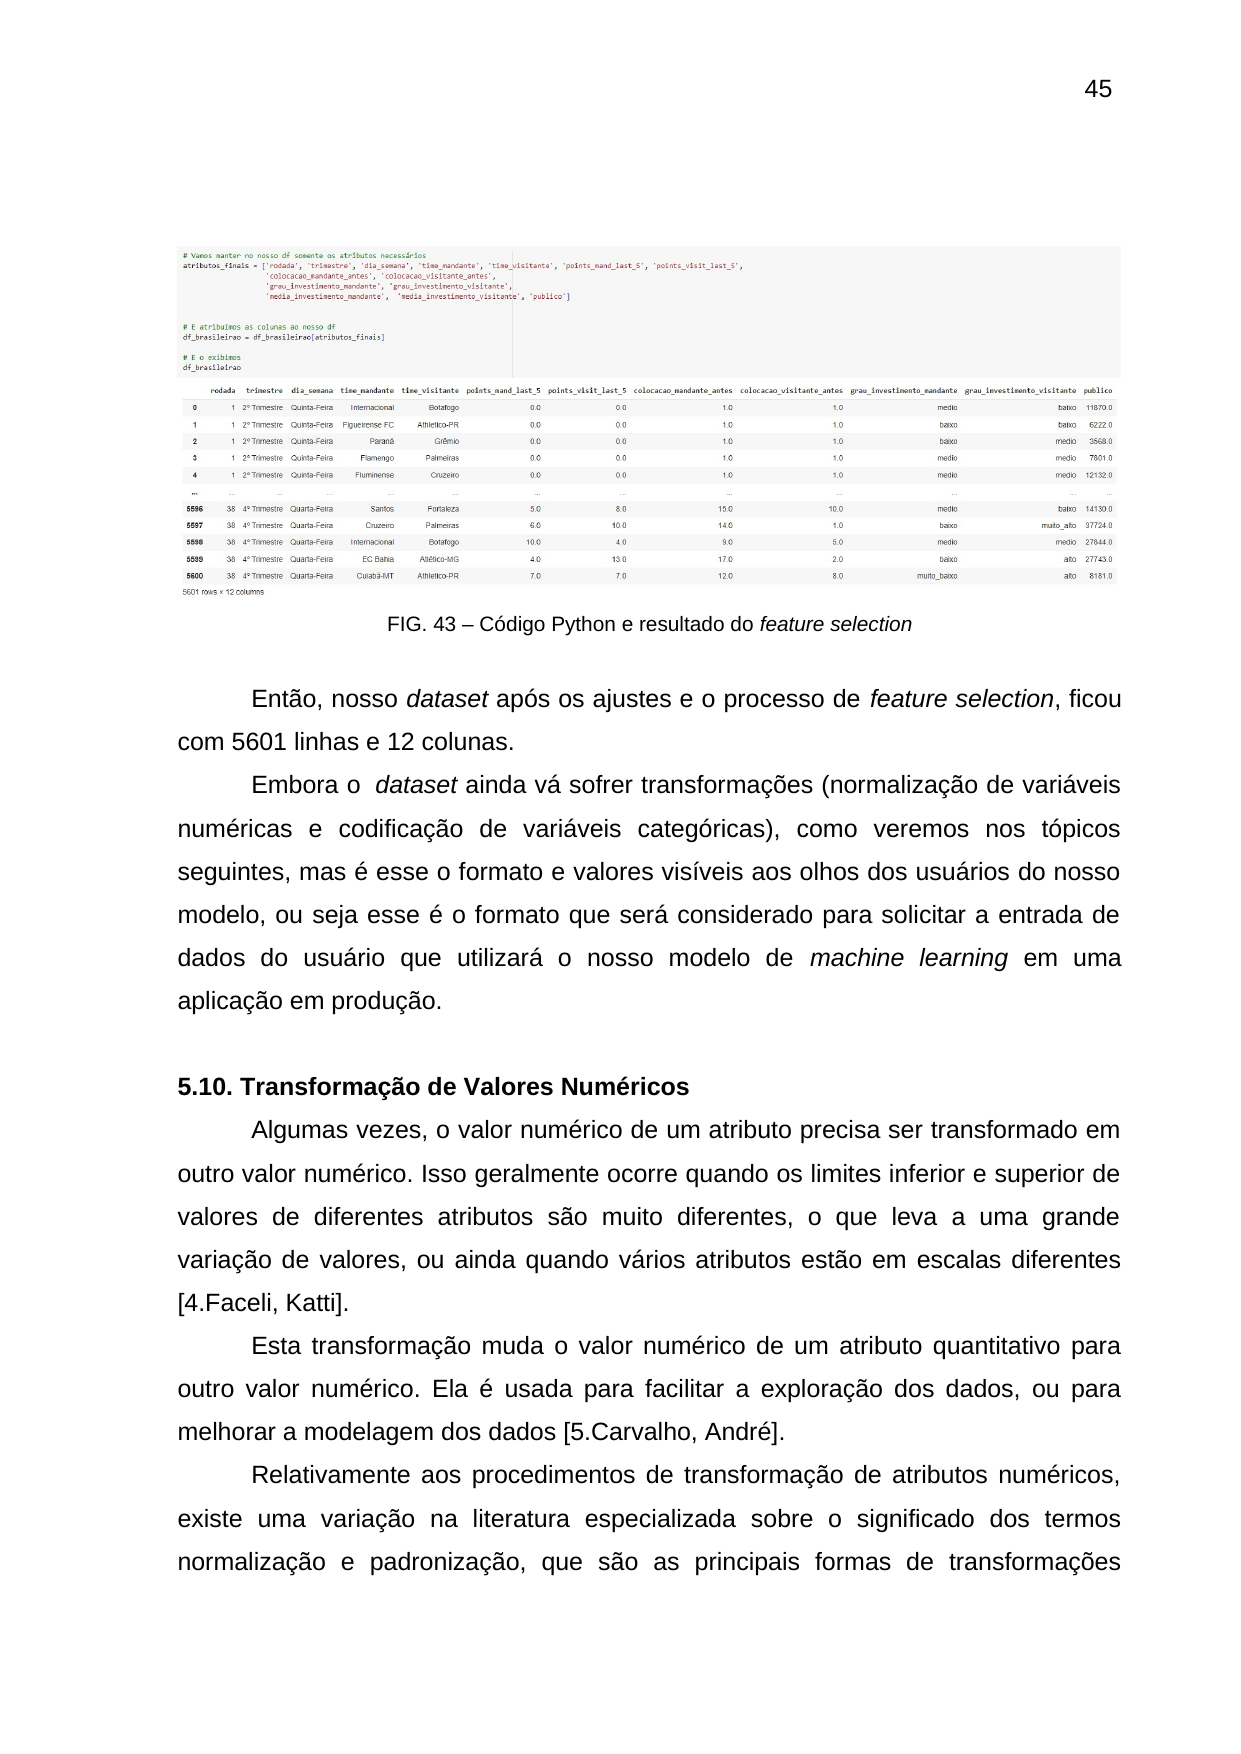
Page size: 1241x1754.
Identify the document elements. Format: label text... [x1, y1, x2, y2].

text Esta transformação muda o valor numérico de um atributo quantitativo para outro valor numérico. Ela é usada para facilitar a exploração dos dados, ou para melhorar a modelagem dos dados [5.Carvalho, André]. [177, 1331, 1122, 1446]
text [177, 1460, 1122, 1575]
subtitle 5.10. Transformação de Valores Numéricos [177, 1072, 1122, 1101]
text Então, nosso dataset após os ajustes e o processo de feature selection, ficou com 5601 linhas e 12 colunas. [177, 684, 1122, 756]
text Algumas vezes, o valor numérico de um atributo precisa ser transformado em outro valor numérico. Isso geralmente ocorre quando os limites inferior e superior de valores de diferentes atributos são muito diferentes, o que leva a uma grande variação de valores, ou ainda quando vários atributos estão em escalas diferentes [4.Faceli, Katti]. [177, 1115, 1122, 1317]
text FIG. 43 – Código Python e resultado do feature selection [177, 612, 1122, 636]
text Embora o dataset ainda vá sofrer transformações (normalização de variáveis numéricas e codificação de variáveis categóricas), como veremos nos tópicos seguintes, mas é esse o formato e valores visíveis aos olhos dos usuários do nosso modelo, ou seja esse é o formato que será considerado para solicitar a entrada de dados do usuário que utilizará o nosso modelo de machine learning em uma aplicação em produção. [177, 770, 1122, 1015]
picture [177, 246, 1121, 598]
